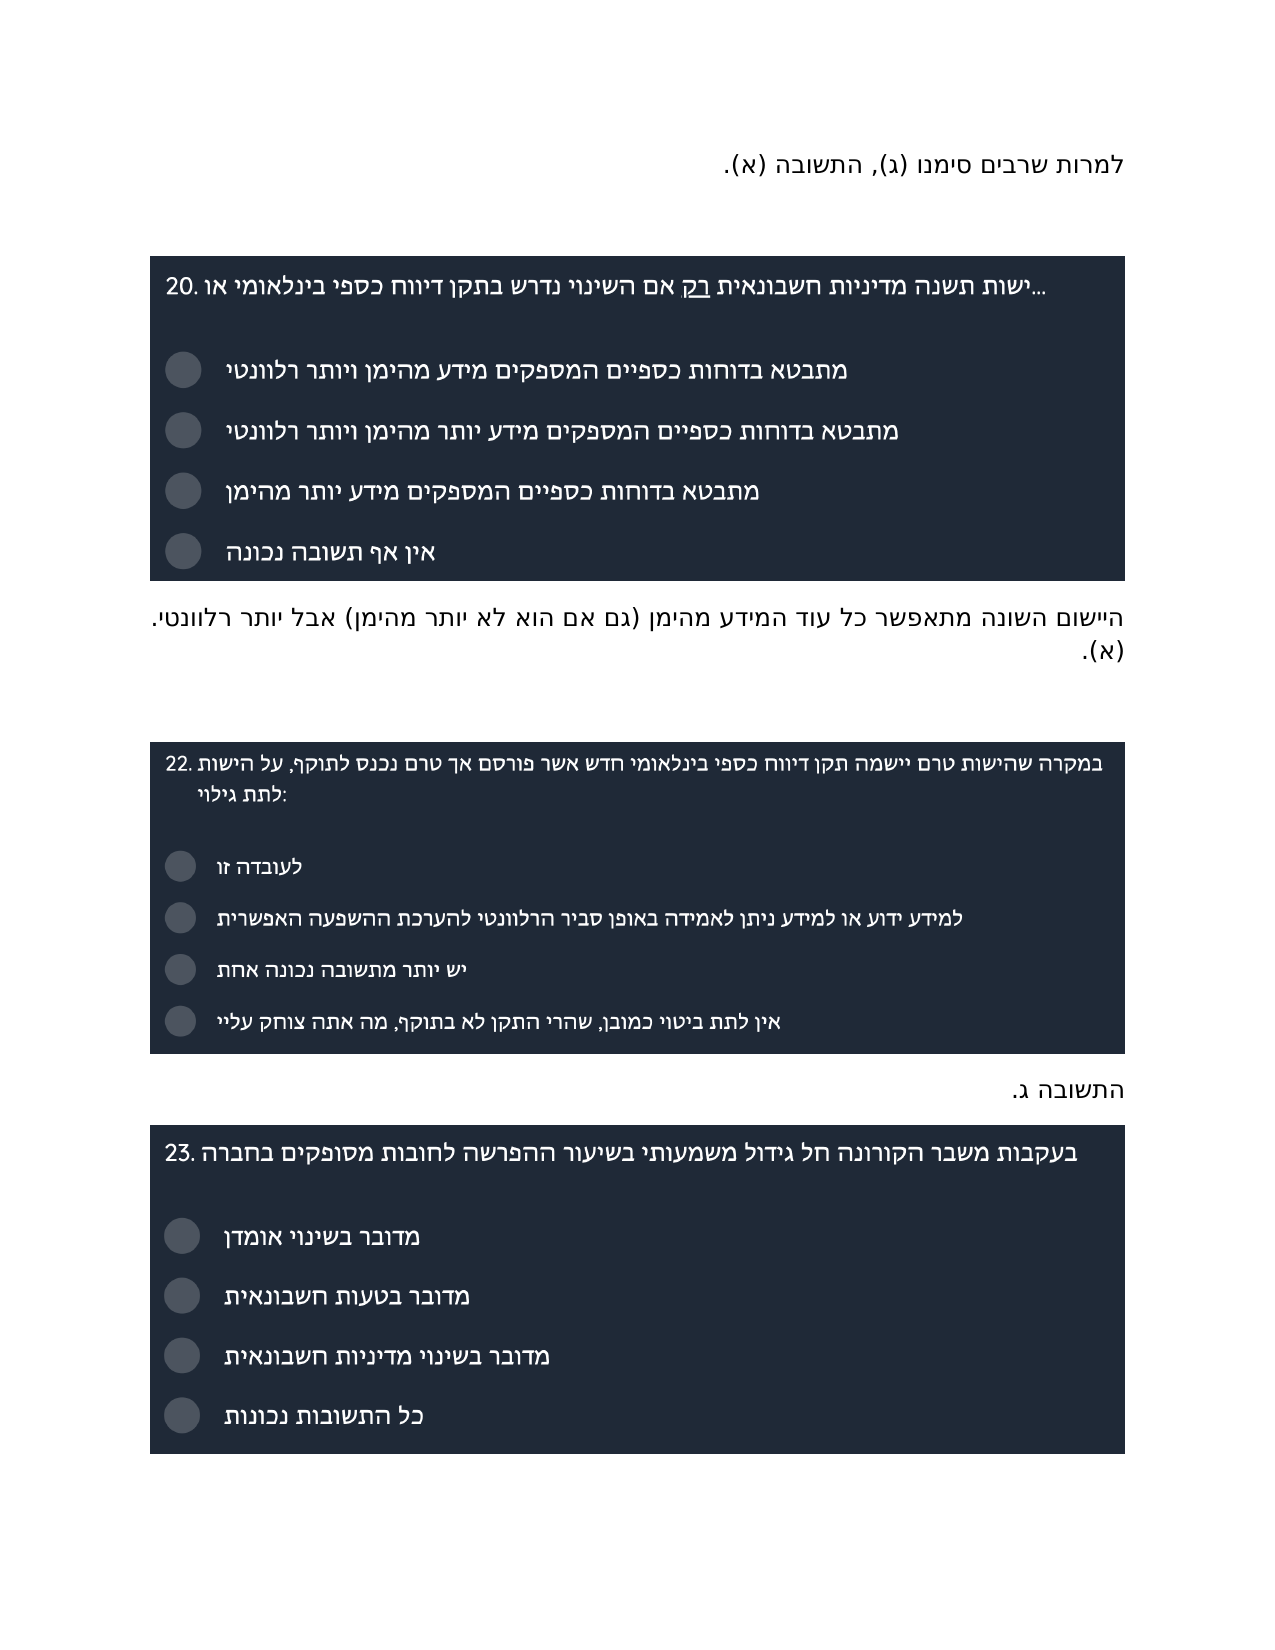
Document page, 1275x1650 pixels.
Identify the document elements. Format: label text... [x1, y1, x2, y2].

text היישום השונה מתאפשר כל עוד המידע מהימן (גם אם הוא לא יותר מהימן) אבל יותר רלוונטי. (א). [150, 603, 1125, 666]
picture [150, 742, 1125, 1054]
picture [150, 256, 1125, 581]
text התשובה ג. [150, 1075, 1125, 1104]
text למרות שרבים סימנו (ג), התשובה (א). [150, 150, 1125, 179]
picture [150, 1125, 1125, 1454]
